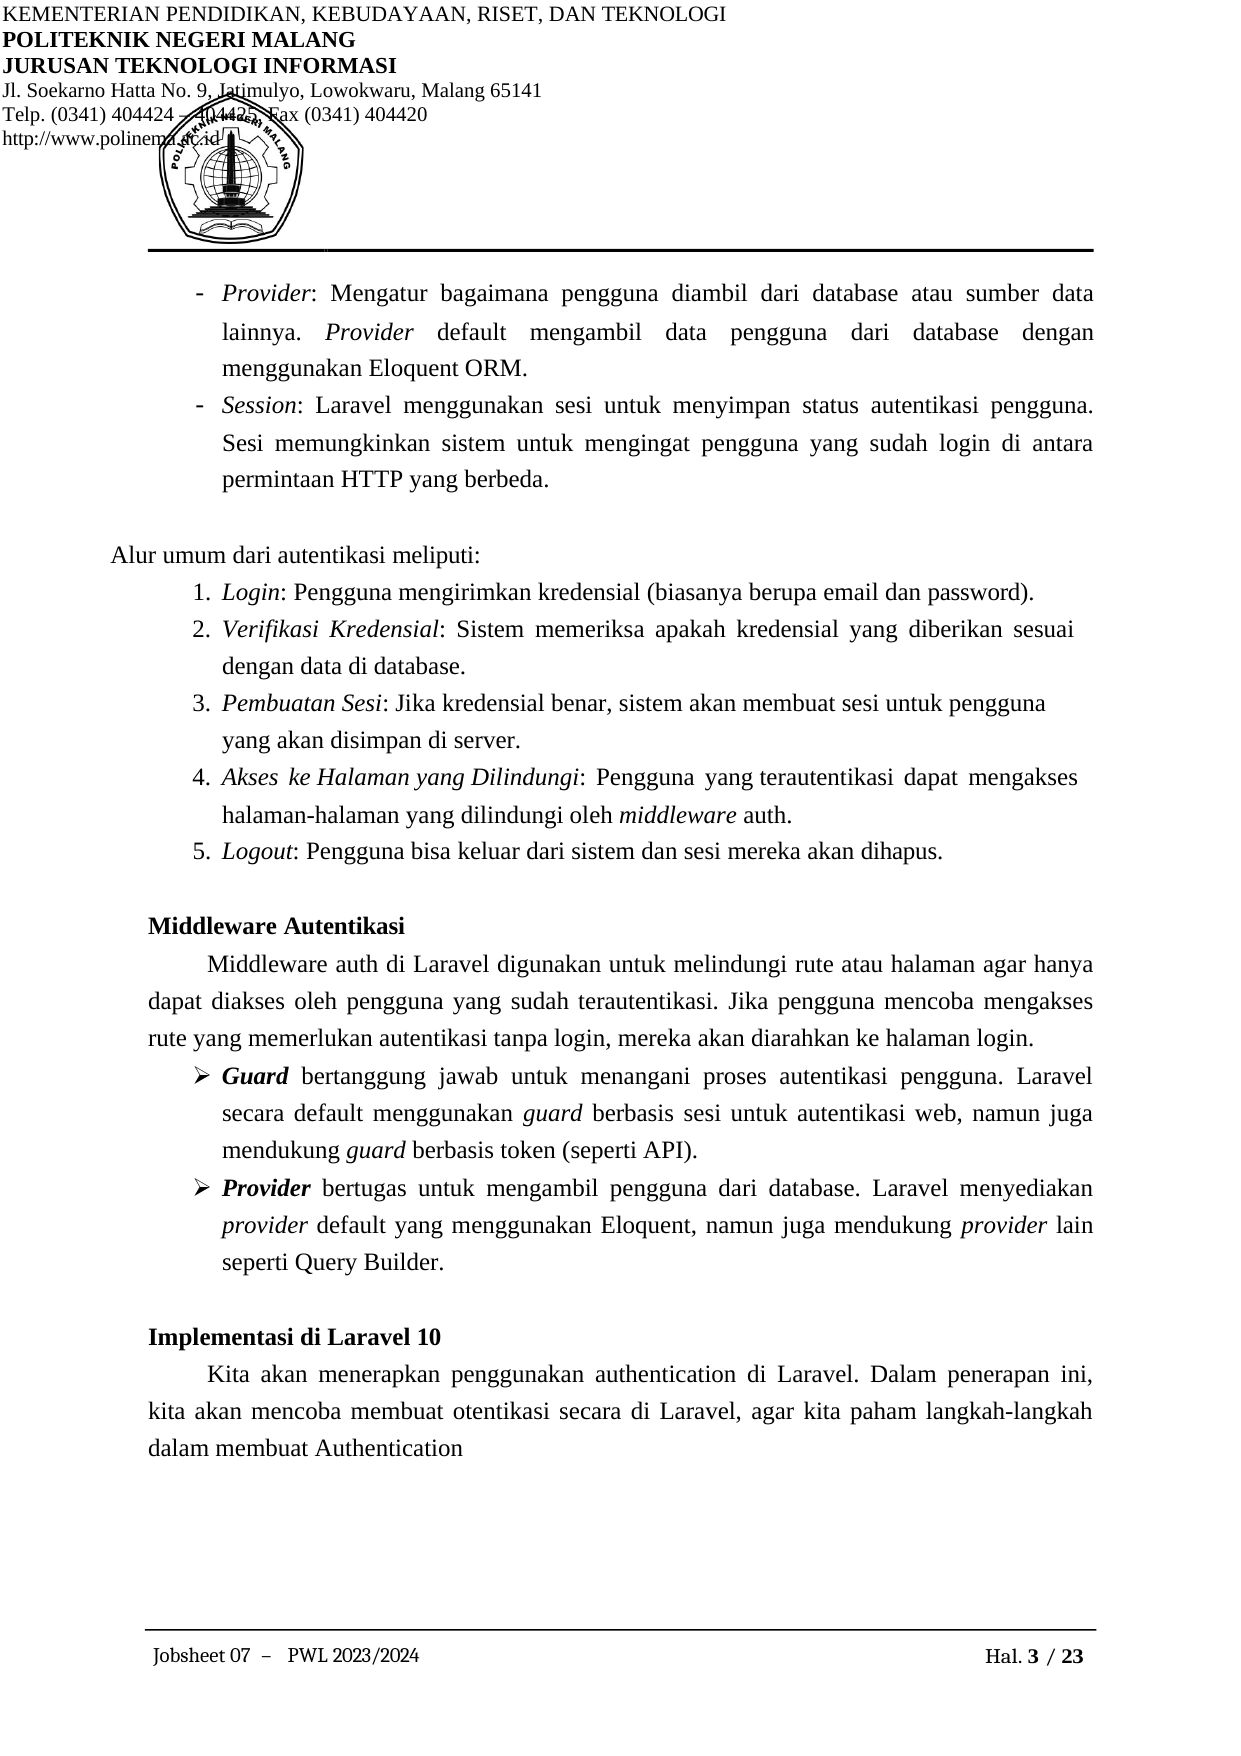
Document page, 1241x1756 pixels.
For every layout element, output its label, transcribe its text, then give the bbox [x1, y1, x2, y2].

list Akses ke Halaman yang Dilindungi: Pengguna yang terautentikasi dapat mengakses halaman-halaman yang dilindungi oleh middleware auth. [192, 762, 1094, 828]
list Pembuatan Sesi: Jika kredensial benar, sistem akan membuat sesi untuk pengguna yang akan disimpan di server. [192, 688, 1094, 754]
text Alur umum dari autentikasi meliputi: [110, 540, 1107, 568]
text Middleware auth di Laravel digunakan untuk melindungi rute atau halaman agar hanya dapat diakses oleh pengguna yang sudah terautentikasi. Jika pengguna mencoba mengakses rute yang memerlukan autentikasi tanpa login, mereka akan diarahkan ke halaman login. [148, 949, 1094, 1052]
text Kita akan menerapkan penggunakan authentication di Laravel. Dalam penerapan ini, kita akan mencoba membuat otentikasi secara di Laravel, agar kita paham langkah-langkah dalam membuat Authentication [148, 1359, 1093, 1462]
list Provider bertugas untuk mengambil pengguna dari database. Laravel menyediakan provider default yang menggunakan Eloquent, namun juga mendukung provider lain seperti Query Builder. [192, 1173, 1093, 1276]
list Logout: Pengguna bisa keluar dari sistem dan sesi mereka akan dihapus. [192, 837, 1107, 865]
list Verifikasi Kredensial: Sistem memeriksa apakah kredensial yang diberikan sesuai dengan data di database. [192, 614, 1094, 680]
subtitle Implementasi di Laravel 10 [148, 1322, 1107, 1351]
picture [158, 92, 304, 244]
list Login: Pengguna mengirimkan kredensial (biasanya berupa email dan password). [192, 577, 1107, 605]
list Guard bertanggung jawab untuk menangani proses autentikasi pengguna. Laravel secara default menggunakan guard berbasis sesi untuk autentikasi web, namun juga mendukung guard berbasis token (seperti API). [192, 1061, 1094, 1164]
list Session: Laravel menggunakan sesi untuk menyimpan status autentikasi pengguna. Sesi memungkinkan sistem untuk mengingat pengguna yang sudah login di antara permintaan HTTP yang berbeda. [192, 390, 1094, 492]
list Provider: Mengatur bagaimana pengguna diambil dari database atau sumber data lainnya. Provider default mengambil data pengguna dari database dengan menggunakan Eloquent ORM. [192, 278, 1094, 382]
subtitle Middleware Autentikasi [148, 911, 1107, 940]
